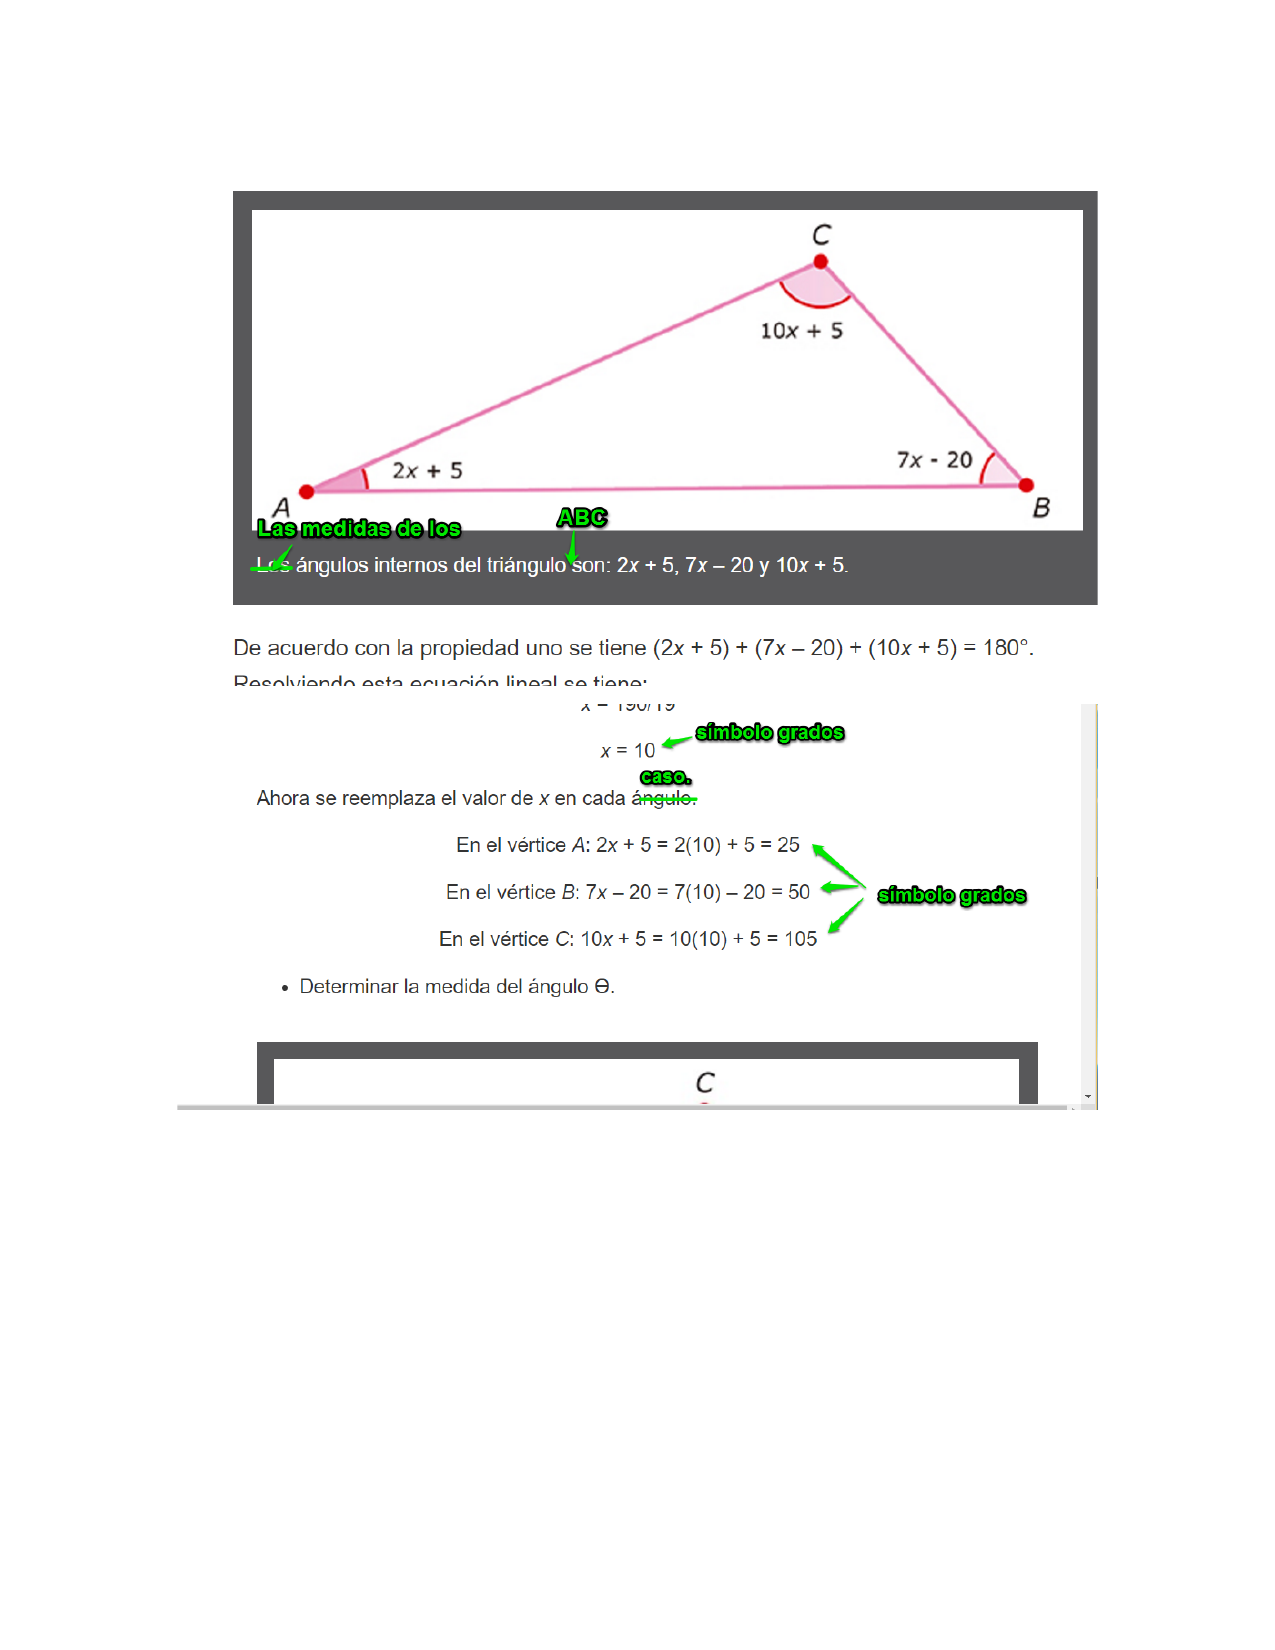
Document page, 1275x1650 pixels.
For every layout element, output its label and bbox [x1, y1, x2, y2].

picture [177, 147, 1098, 686]
picture [177, 704, 1098, 1110]
